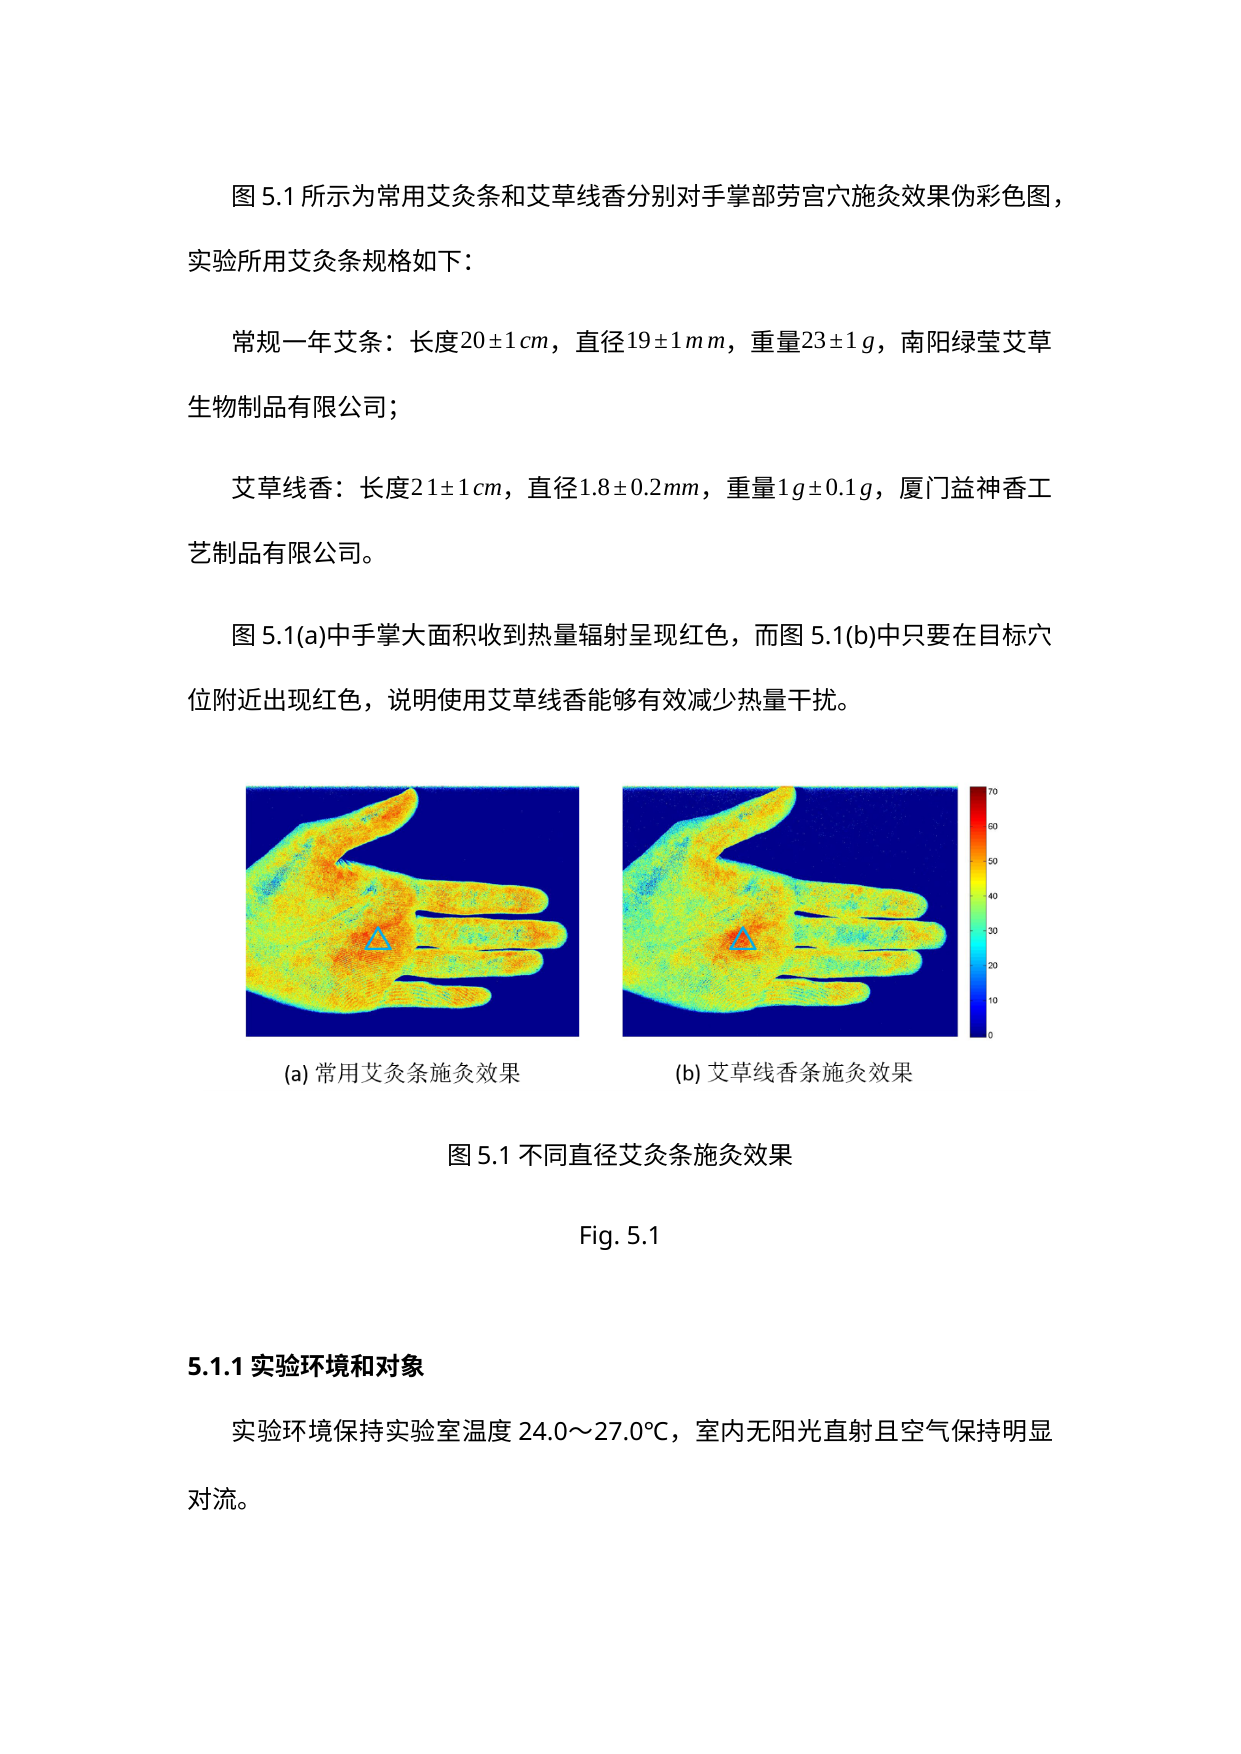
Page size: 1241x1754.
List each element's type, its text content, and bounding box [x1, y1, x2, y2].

text 实验环境保持实验室温度24.0～27.0℃，室内无阳光直射且空气保持明显对流。 [187, 1397, 1053, 1530]
picture [202, 747, 1038, 1101]
text Fig. 5.1 [187, 1202, 1053, 1267]
text 5.1.1实验环境和对象 [187, 1332, 1053, 1397]
text 艾草线香：长度，直径，重量，厦门益神香工艺制品有限公司。 [187, 454, 1053, 584]
text 常规一年艾条：长度，直径，重量，南阳绿莹艾草生物制品有限公司； [187, 308, 1053, 438]
text 图5.1 不同直径艾灸条施灸效果 [187, 1121, 1053, 1186]
text 图5.1所示为常用艾灸条和艾草线香分别对手掌部劳宫穴施灸效果伪彩色图，实验所用艾灸条规格如下： [187, 162, 1053, 292]
text 图5.1(a)中手掌大面积收到热量辐射呈现红色，而图5.1(b)中只要在目标穴位附近出现红色，说明使用艾草线香能够有效减少热量干扰。 [187, 601, 1053, 731]
